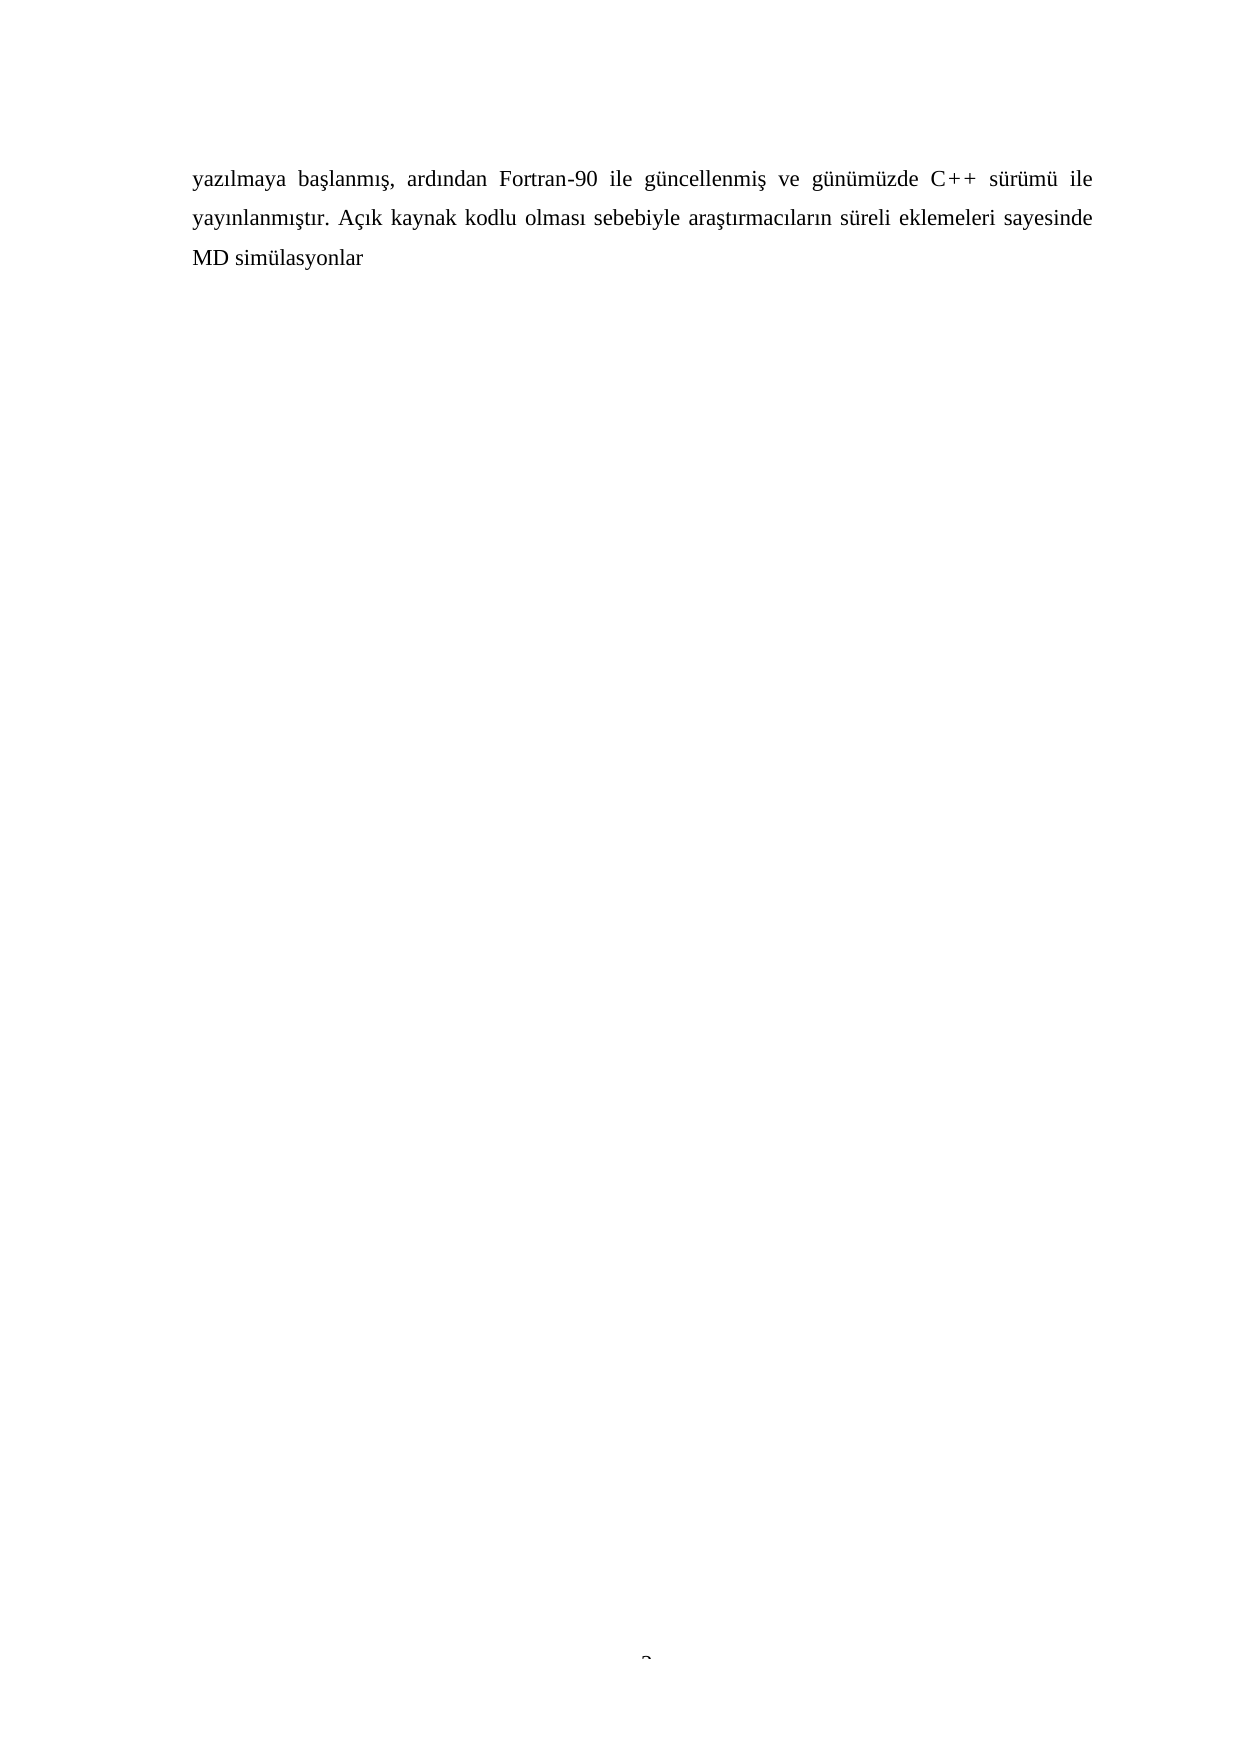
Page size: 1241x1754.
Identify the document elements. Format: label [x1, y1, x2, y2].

text [192, 164, 1093, 270]
